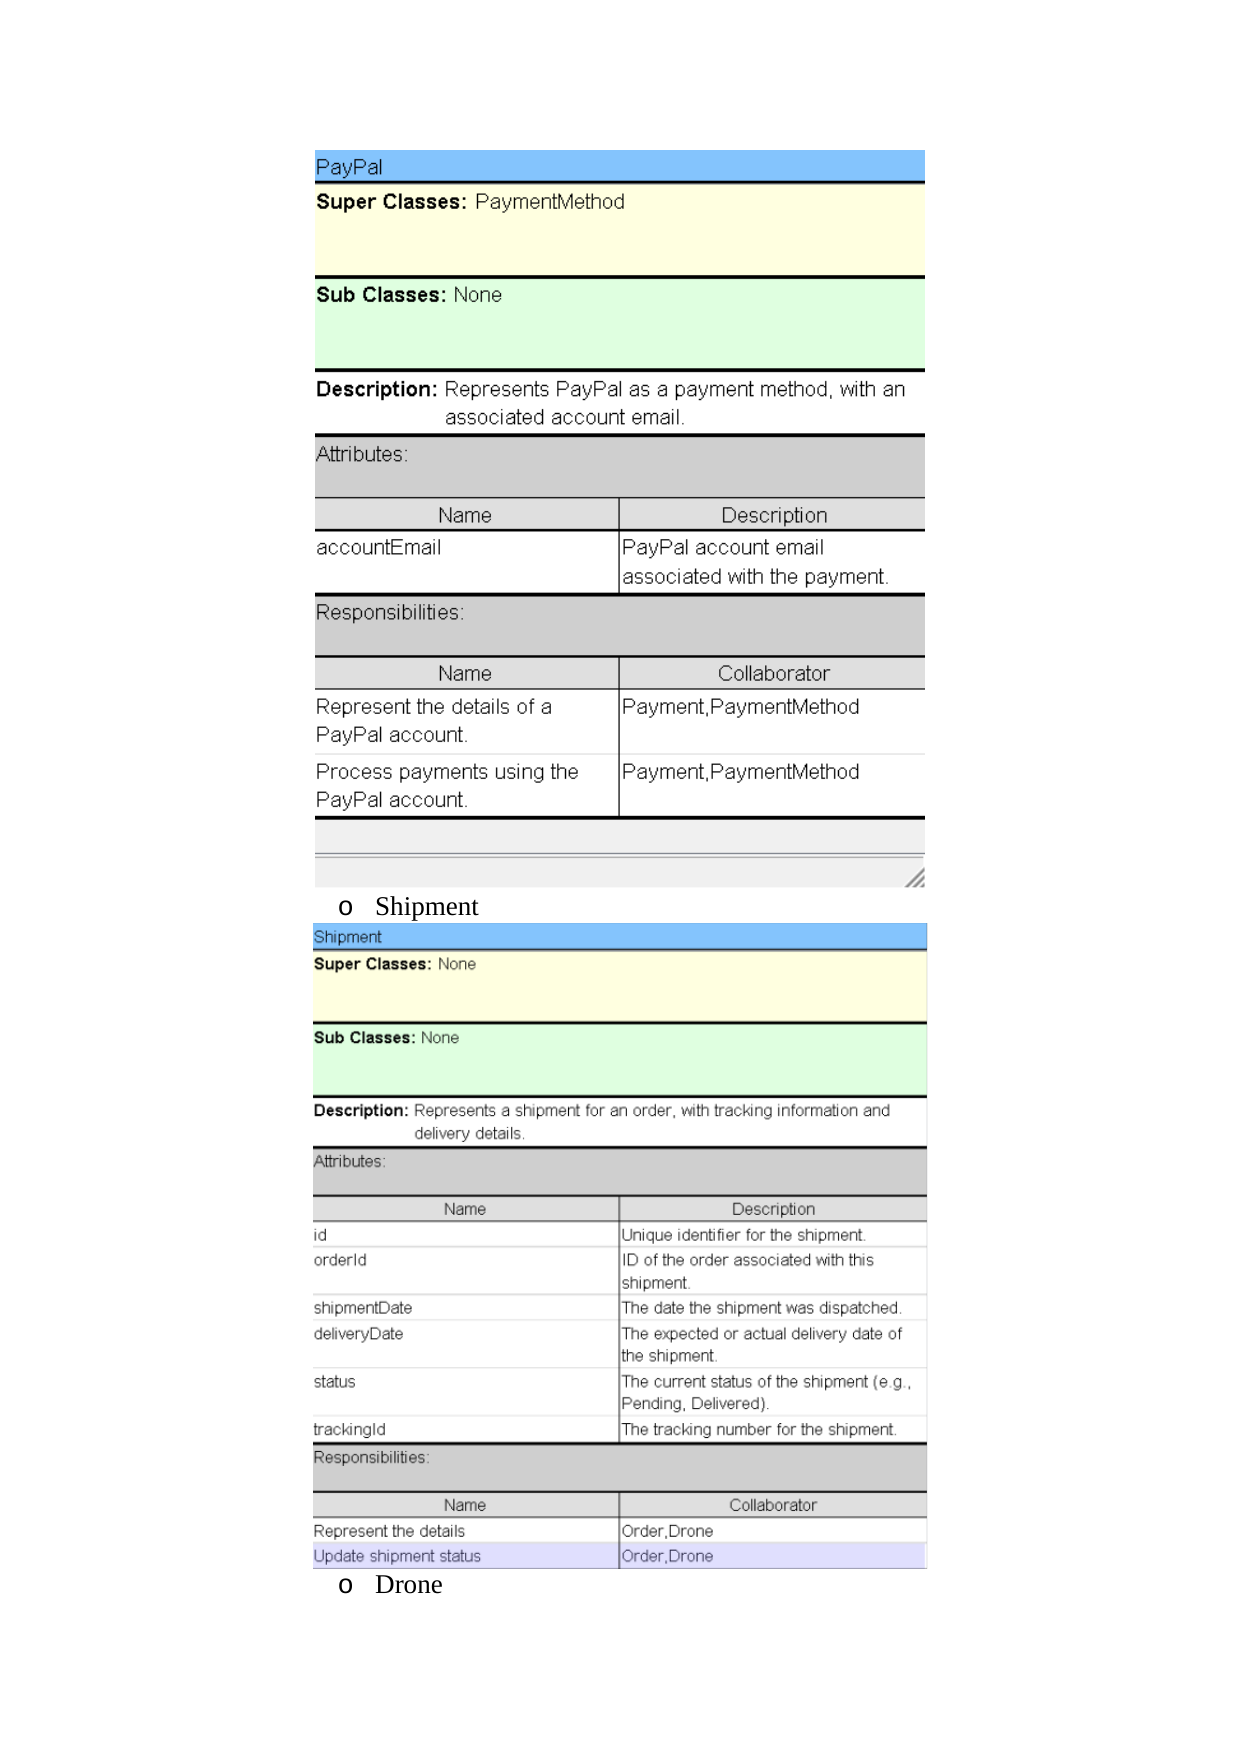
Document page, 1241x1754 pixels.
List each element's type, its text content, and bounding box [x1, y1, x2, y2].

picture [315, 150, 925, 890]
picture [313, 923, 928, 1569]
list Drone [337, 1568, 1090, 1602]
list Shipment [337, 889, 1090, 923]
